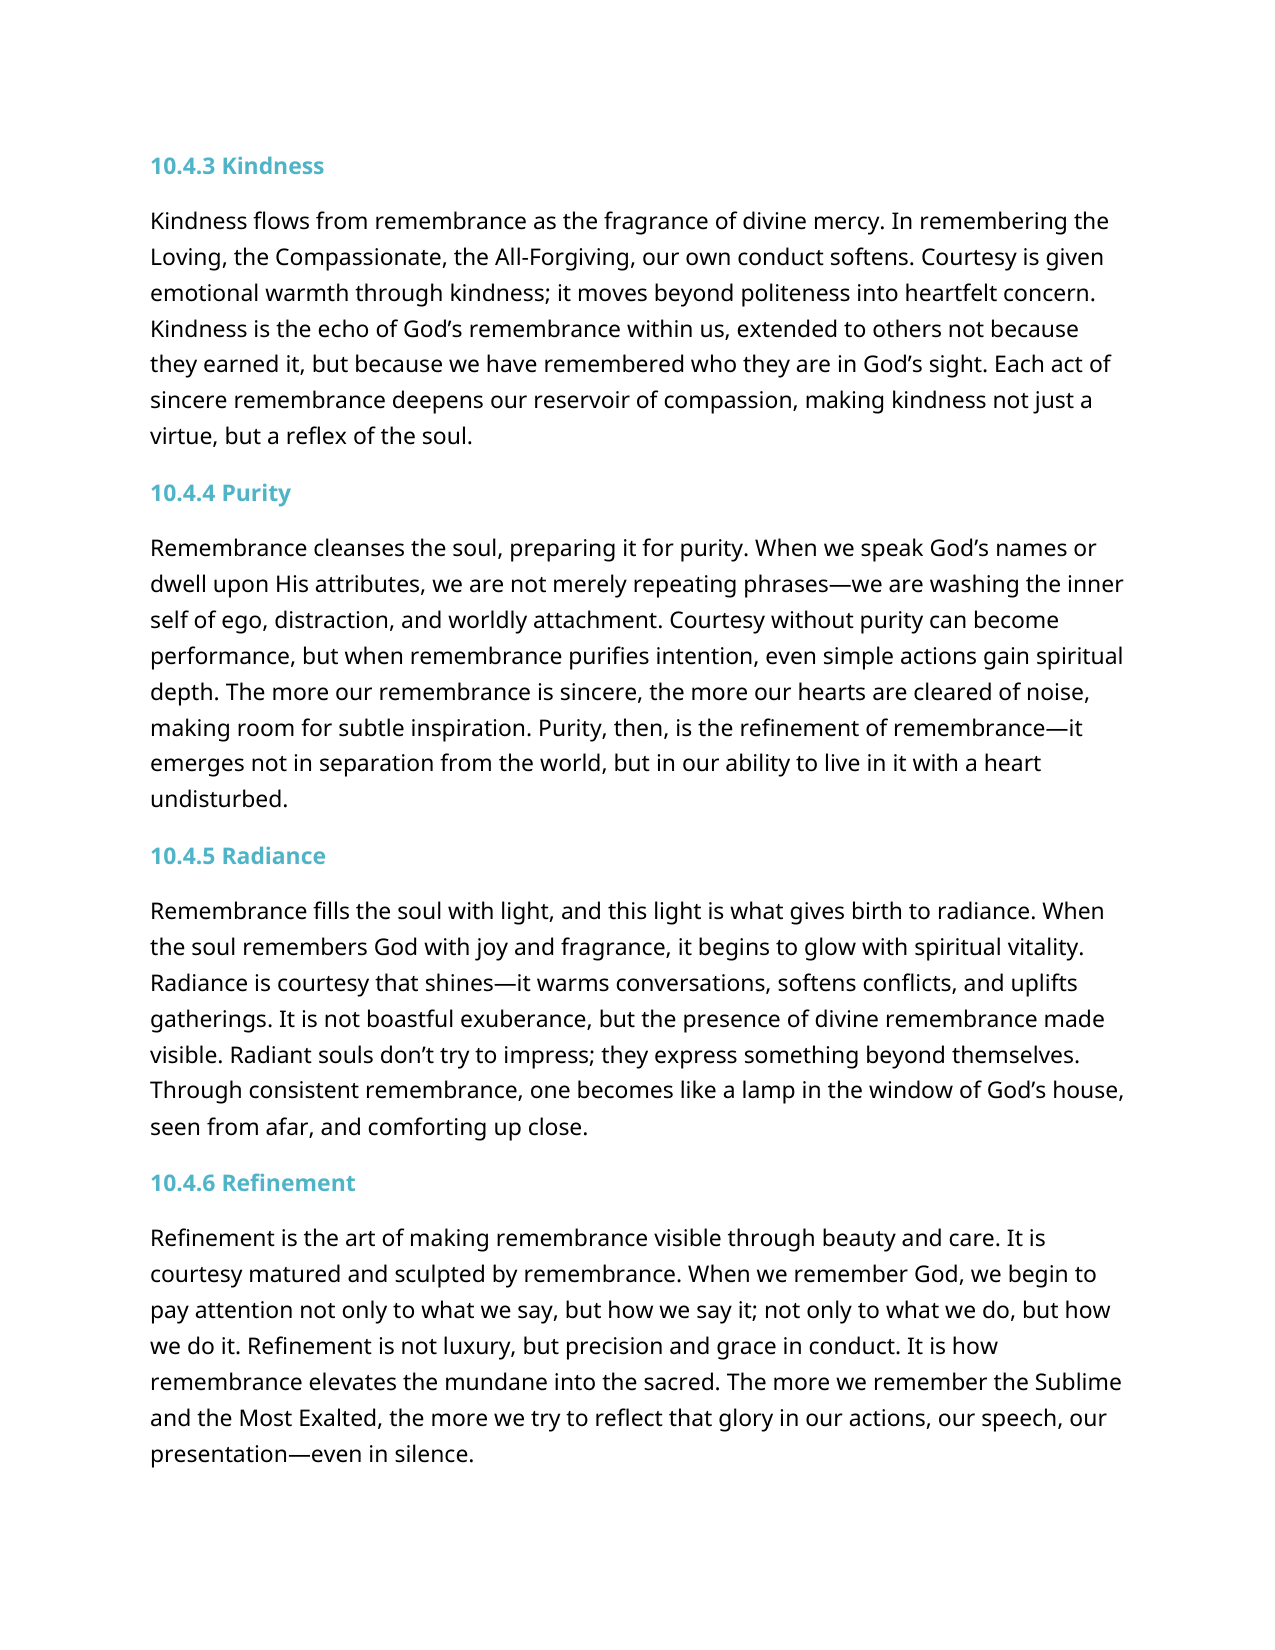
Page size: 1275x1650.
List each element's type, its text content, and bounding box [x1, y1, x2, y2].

subtitle 10.4.4 Purity [150, 477, 1125, 508]
text Kindness flows from remembrance as the fragrance of divine mercy. In remembering the Loving, the Compassionate, the All-Forgiving, our own conduct softens. Courtesy is given emotional warmth through kindness; it moves beyond politeness into heartfelt concern. Kindness is the echo of God’s remembrance within us, extended to others not because they earned it, but because we have remembered who they are in God’s sight. Each act of sincere remembrance deepens our reservoir of compassion, making kindness not just a virtue, but a reflex of the soul. [150, 205, 1125, 452]
text Remembrance fills the soul with light, and this light is what gives birth to radiance. When the soul remembers God with joy and fragrance, it begins to glow with spiritual vitality. Radiance is courtesy that shines—it warms conversations, softens conflicts, and uplifts gatherings. It is not boastful exuberance, but the presence of divine remembrance made visible. Radiant souls don’t try to impress; they express something beyond themselves. Through consistent remembrance, one becomes like a lamp in the window of God’s house, seen from afar, and comforting up close. [150, 895, 1125, 1142]
subtitle 10.4.3 Kindness [150, 150, 1125, 181]
subtitle 10.4.6 Refinement [150, 1167, 1125, 1198]
text Remembrance cleanses the soul, preparing it for purity. When we speak God’s names or dwell upon His attributes, we are not merely repeating phrases—we are washing the inner self of ego, distraction, and worldly attachment. Courtesy without purity can become performance, but when remembrance purifies intention, even simple actions gain spiritual depth. The more our remembrance is sincere, the more our hearts are cleared of noise, making room for subtle inspiration. Purity, then, is the refinement of remembrance—it emerges not in separation from the world, but in our ability to live in it with a heart undisturbed. [150, 532, 1125, 814]
subtitle 10.4.5 Radiance [150, 840, 1125, 871]
text Refinement is the art of making remembrance visible through beauty and care. It is courtesy matured and sculpted by remembrance. When we remember God, we begin to pay attention not only to what we say, but how we say it; not only to what we do, but how we do it. Refinement is not luxury, but precision and grace in conduct. It is how remembrance elevates the mundane into the sacred. The more we remember the Sublime and the Most Exalted, the more we try to reflect that glory in our actions, our speech, our presentation—even in silence. [150, 1222, 1125, 1469]
